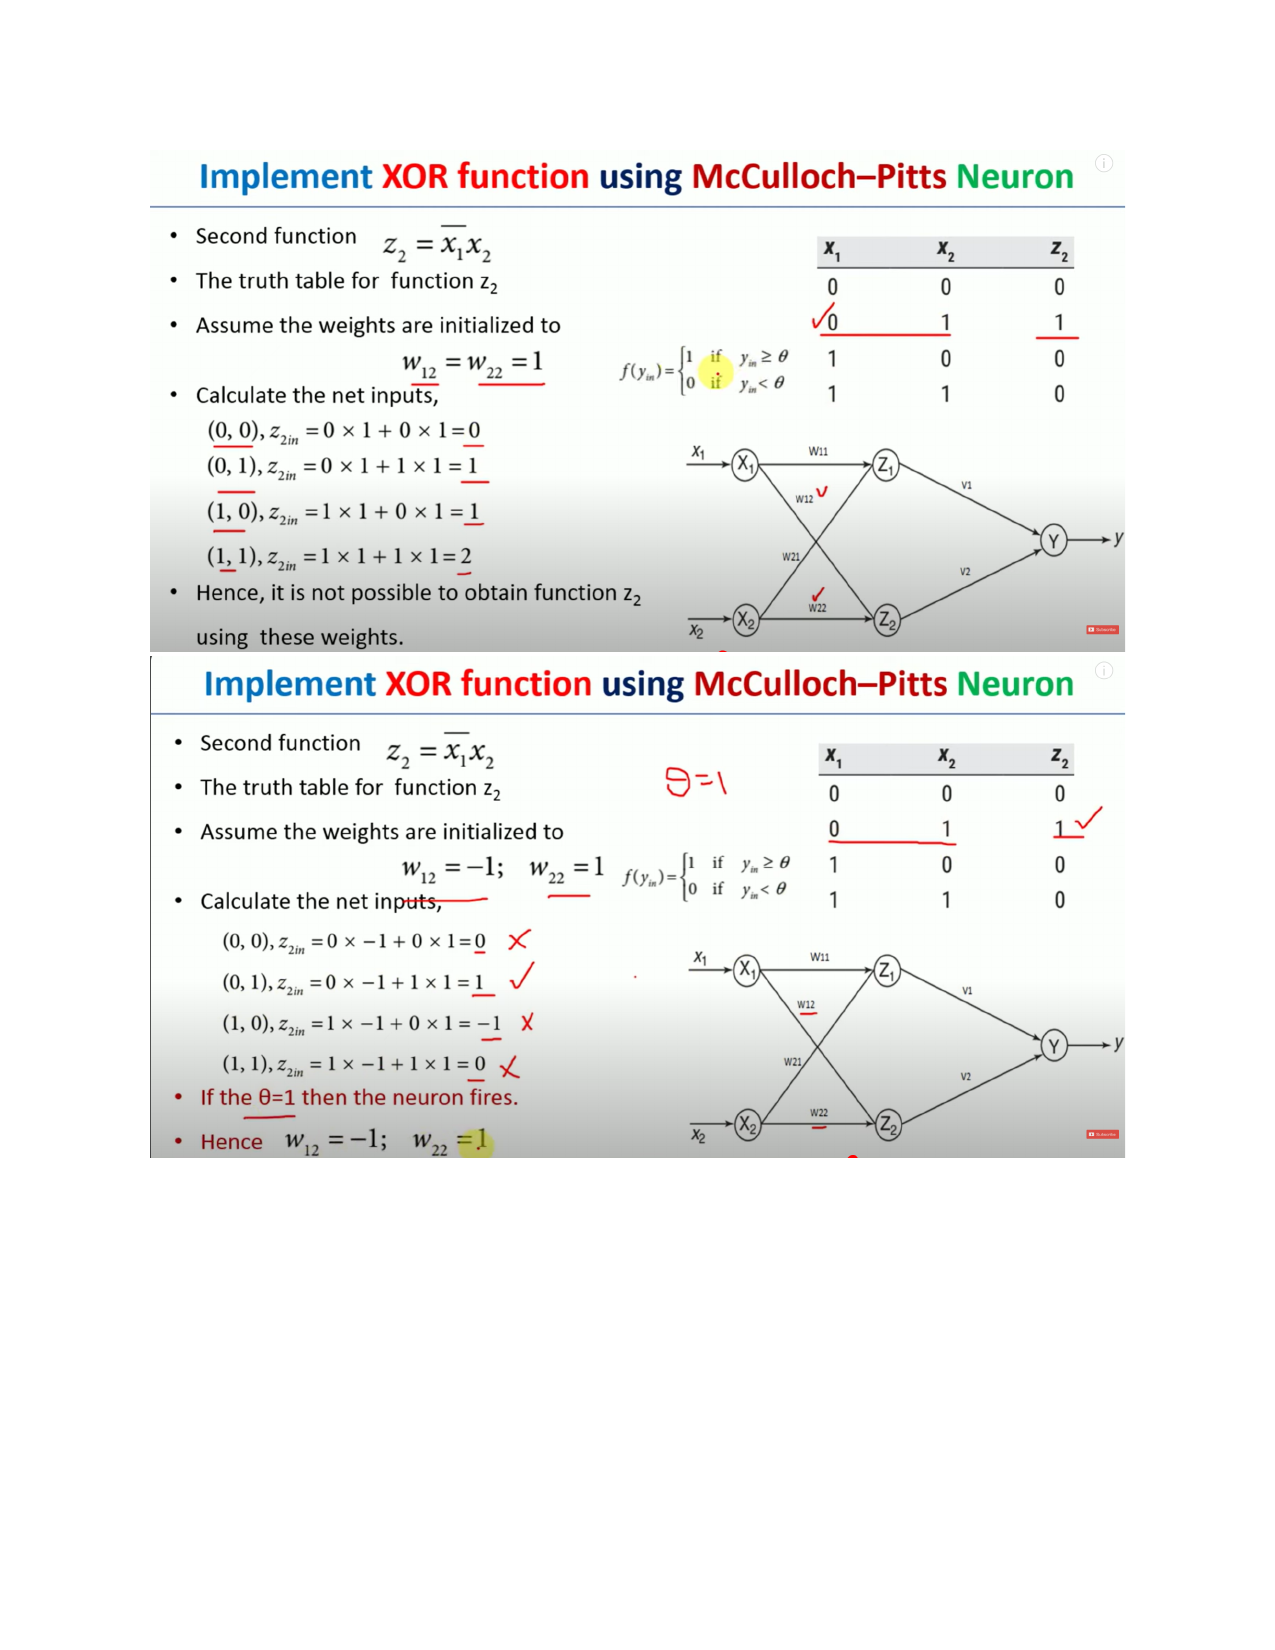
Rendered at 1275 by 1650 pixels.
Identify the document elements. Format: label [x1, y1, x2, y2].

picture [150, 656, 1125, 1158]
picture [150, 150, 1125, 652]
